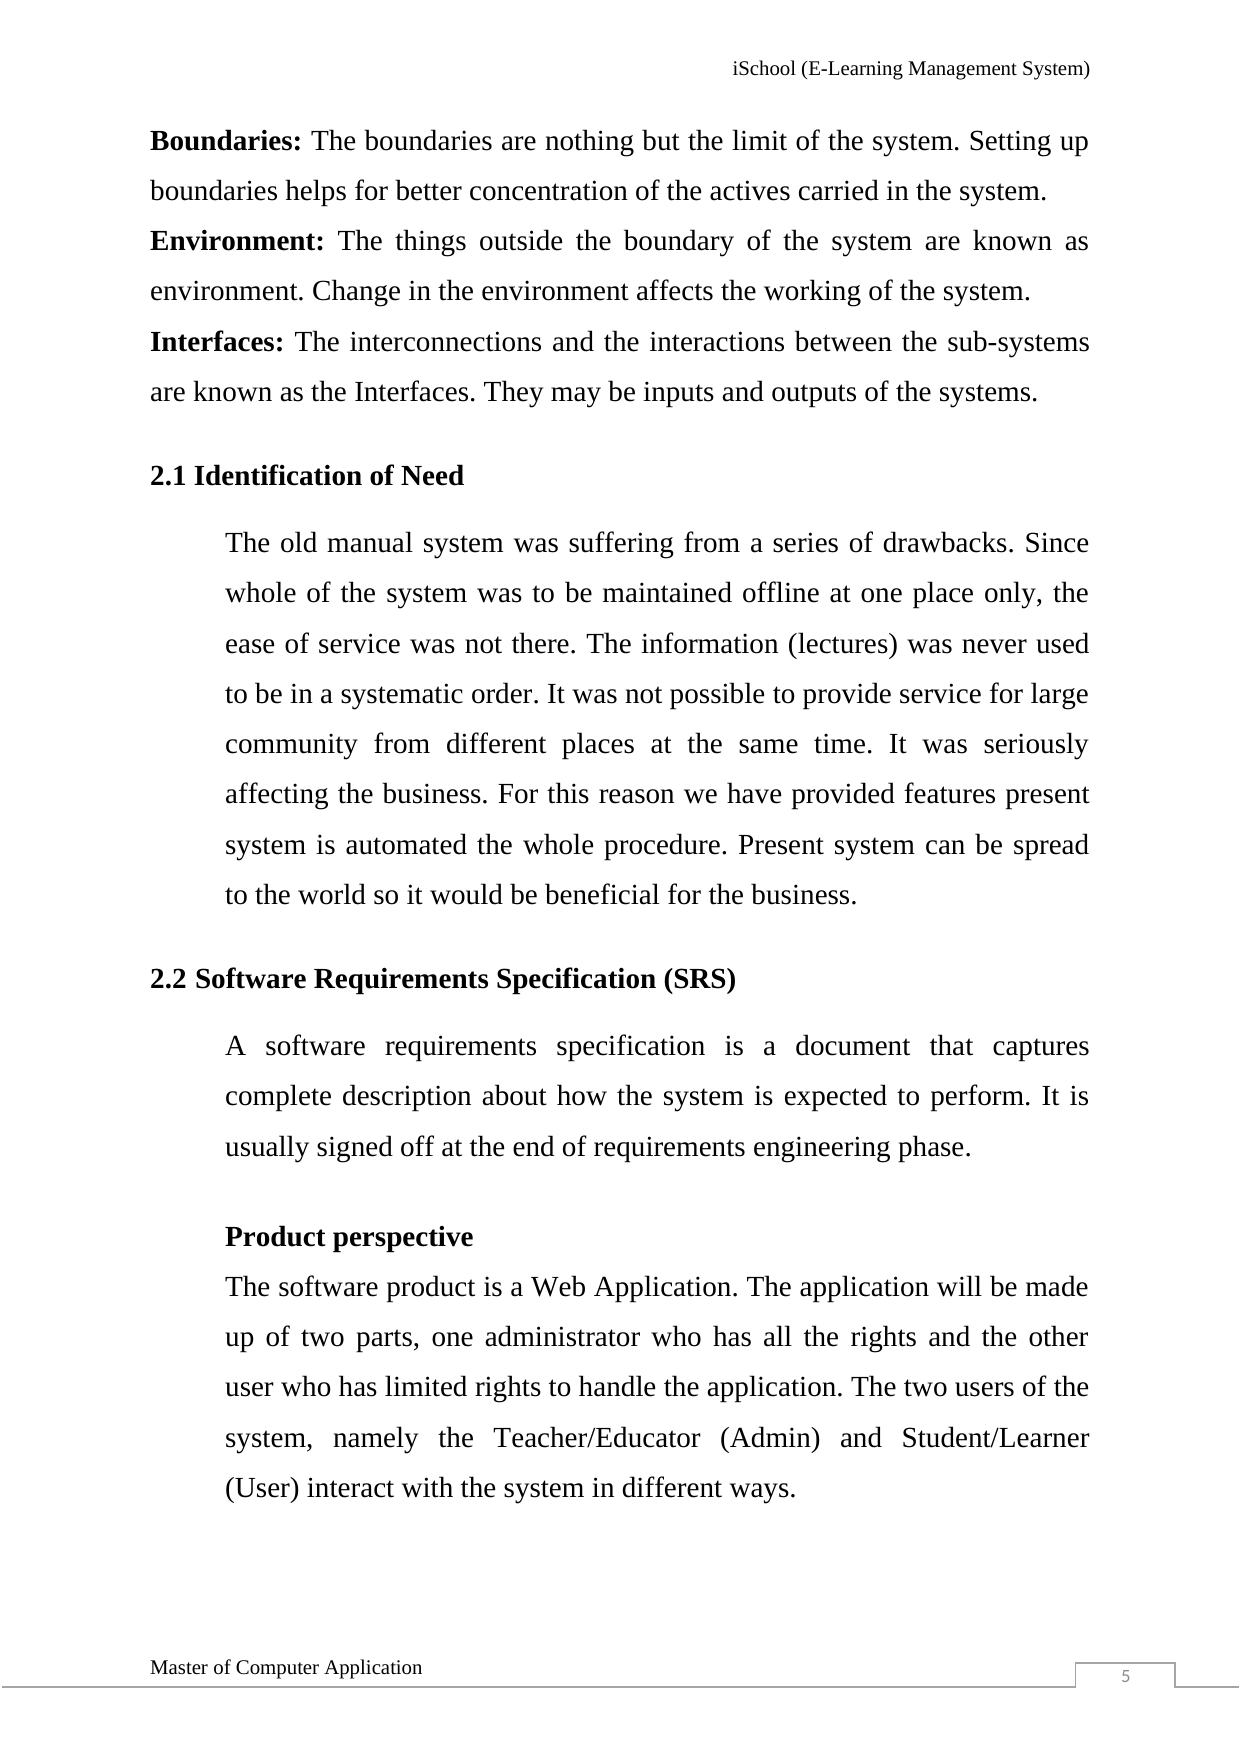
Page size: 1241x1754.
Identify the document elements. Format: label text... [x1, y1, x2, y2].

text Interfaces: The interconnections and the interactions between the sub-systems are known as the Interfaces. They may be inputs and outputs of the systems. [150, 324, 1090, 408]
text Product perspective [225, 1219, 1090, 1252]
text Environment: The things outside the boundary of the system are known as environment. Change in the environment affects the working of the system. [150, 223, 1090, 307]
text 2.1 Identification of Need [150, 458, 1090, 492]
text Boundaries: The boundaries are nothing but the limit of the system. Setting up boundaries helps for better concentration of the actives carried in the system. [150, 123, 1090, 206]
text The software product is a Web Application. The application will be made up of two parts, one administrator who has all the rights and the other user who has limited rights to handle the application. The two users of the system, namely the Teacher/Educator (Admin) and Student/Learner (User) interact with the system in different ways. [225, 1269, 1090, 1504]
text A software requirements specification is a document that captures complete description about how the system is expected to perform. It is usually signed off at the end of requirements engineering phase. [225, 1028, 1090, 1162]
text 2.2 Software Requirements Specification (SRS) [150, 961, 1090, 995]
text The old manual system was suffering from a series of drawbacks. Since whole of the system was to be maintained offline at one place only, the ease of service was not there. The information (lectures) was never used to be in a systematic order. It was not possible to provide service for large community from different places at the same time. It was seriously affecting the business. For this reason we have provided features present system is automated the whole procedure. Present system can be spread to the world so it would be beneficial for the business. [225, 525, 1090, 911]
